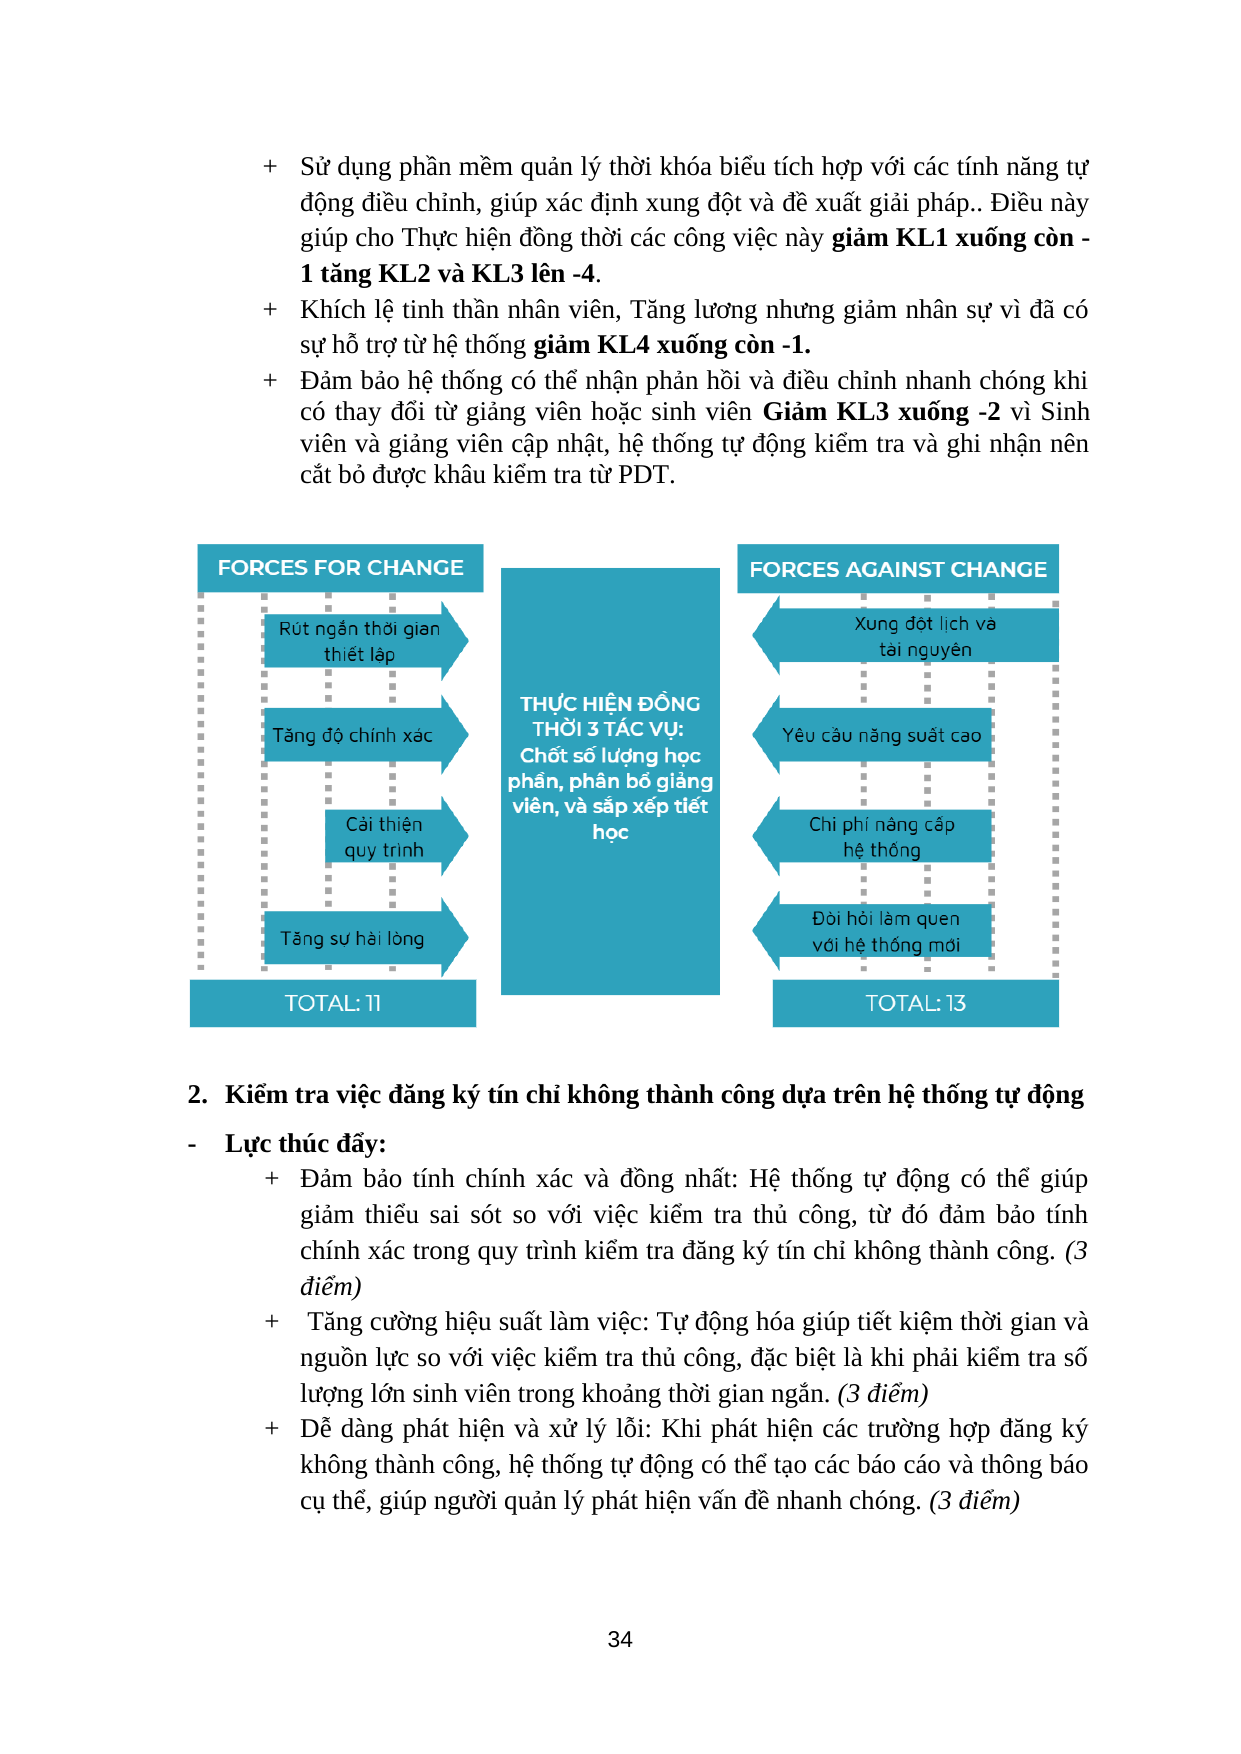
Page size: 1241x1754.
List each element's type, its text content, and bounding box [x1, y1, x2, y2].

list Đảm bảo hệ thống có thể nhận phản hồi và điều chỉnh nhanh chóng khi có thay đổi từ giảng viên hoặc sinh viên Giảm KL3 xuống -2 vì Sinh viên và giảng viên cập nhật, hệ thống tự động kiểm tra và ghi nhận nên cắt bỏ được khâu kiểm tra từ PDT. [262, 364, 1090, 489]
list Sử dụng phần mềm quản lý thời khóa biểu tích hợp với các tính năng tự động điều chỉnh, giúp xác định xung đột và đề xuất giải pháp.. Điều này giúp cho Thực hiện đồng thời các công việc này giảm KL1 xuống còn -1 tăng KL2 và KL3 lên -4. [262, 150, 1090, 288]
list Tăng cường hiệu suất làm việc: Tự động hóa giúp tiết kiệm thời gian và nguồn lực so với việc kiểm tra thủ công, đặc biệt là khi phải kiểm tra số lượng lớn sinh viên trong khoảng thời gian ngắn. (3 điểm) [262, 1305, 1090, 1408]
list Lực thúc đẩy: [187, 1127, 1090, 1158]
list Dễ dàng phát hiện và xử lý lỗi: Khi phát hiện các trường hợp đăng ký không thành công, hệ thống tự động có thể tạo các báo cáo và thông báo cụ thể, giúp người quản lý phát hiện vấn đề nhanh chóng. (3 điểm) [262, 1413, 1090, 1515]
subtitle Kiểm tra việc đăng ký tín chỉ không thành công dựa trên hệ thống tự động [187, 1078, 1090, 1110]
list Khích lệ tinh thần nhân viên, Tăng lương nhưng giảm nhân sự vì đã có sự hỗ trợ từ hệ thống giảm KL4 xuống còn -1. [262, 293, 1090, 360]
picture [150, 513, 1091, 1041]
list Đảm bảo tính chính xác và đồng nhất: Hệ thống tự động có thể giúp giảm thiểu sai sót so với việc kiểm tra thủ công, từ đó đảm bảo tính chính xác trong quy trình kiểm tra đăng ký tín chỉ không thành công. (3 điểm) [262, 1162, 1090, 1301]
